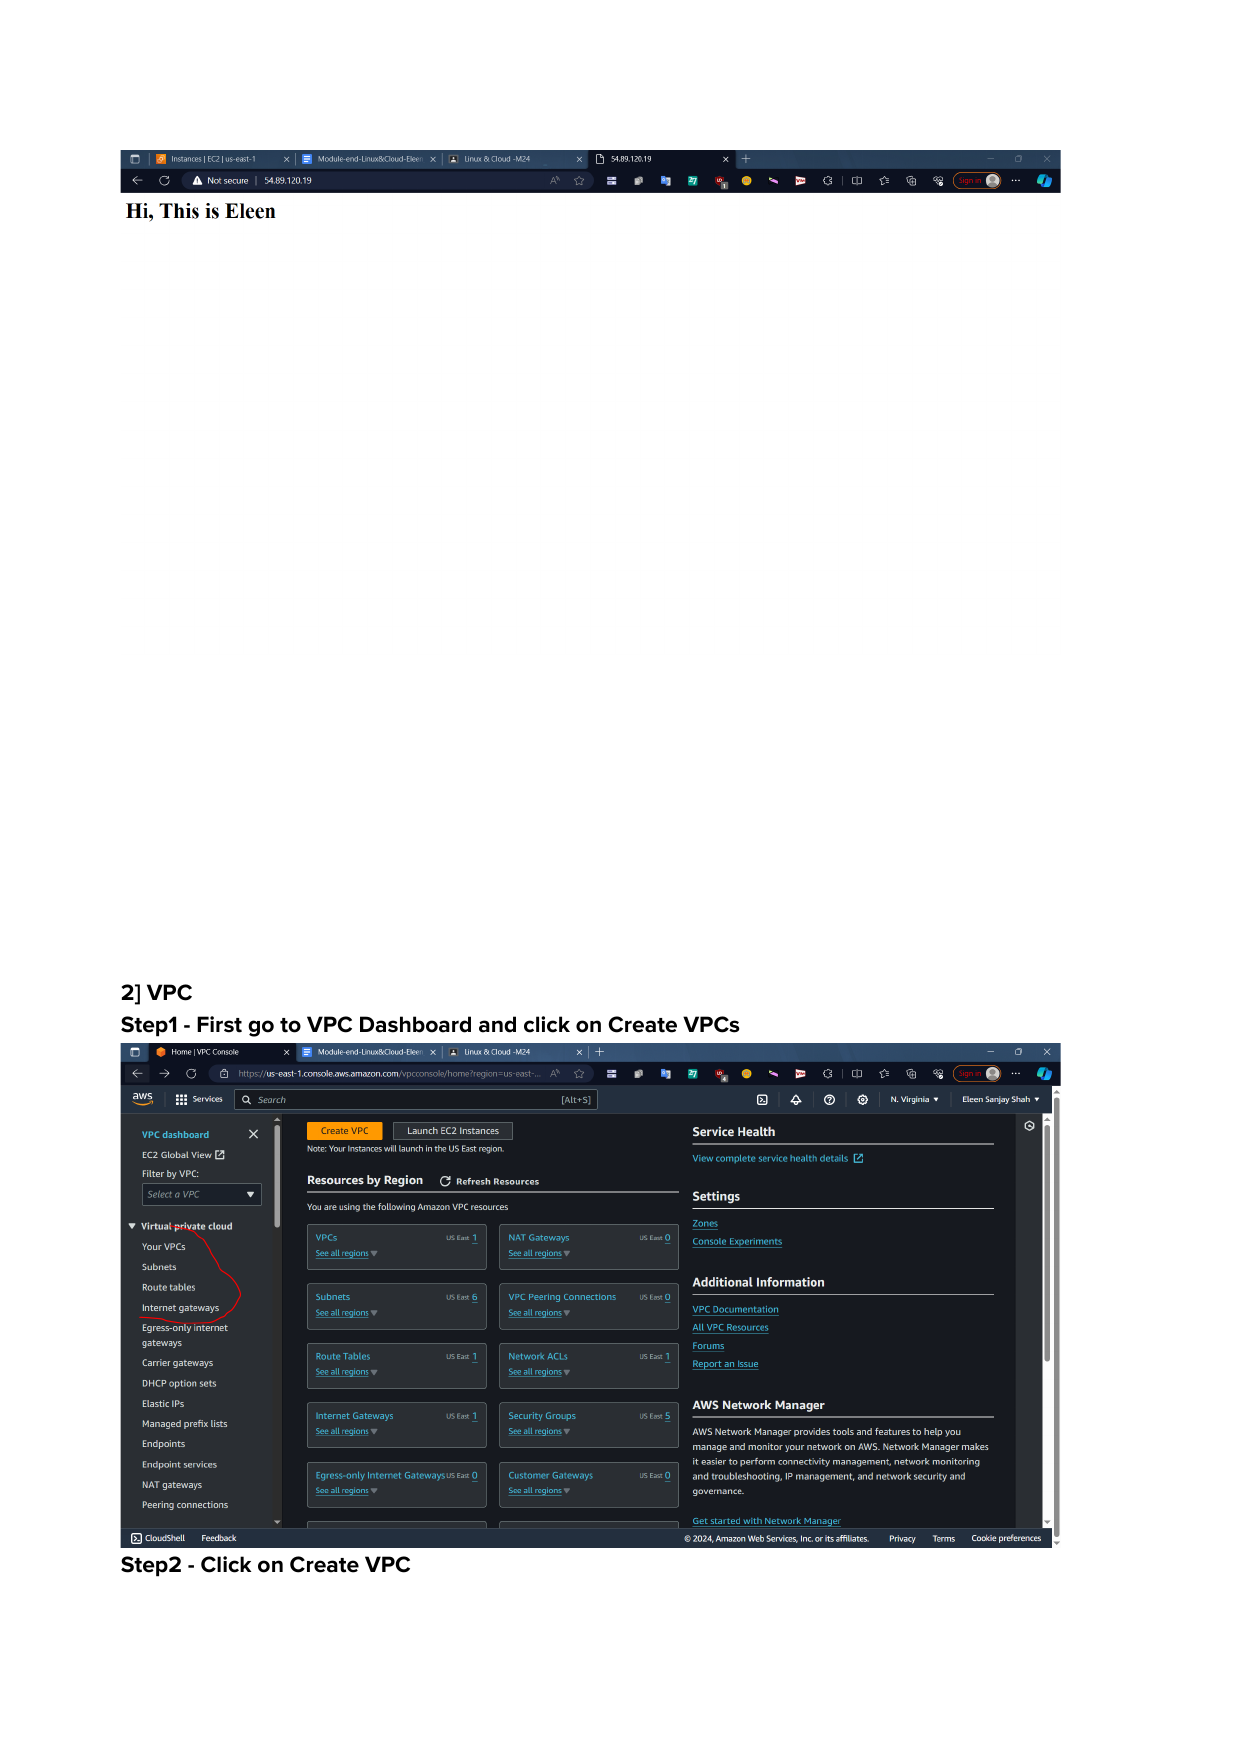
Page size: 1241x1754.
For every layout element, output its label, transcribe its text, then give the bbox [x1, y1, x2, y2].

picture [120, 150, 1061, 655]
text 2] VPC [121, 979, 1139, 1007]
text Step1 - First go to VPC Dashboard and click on Create VPCs [121, 1011, 1139, 1039]
text Step2 - Click on Create VPC [121, 1551, 1139, 1579]
picture [120, 1043, 1061, 1548]
